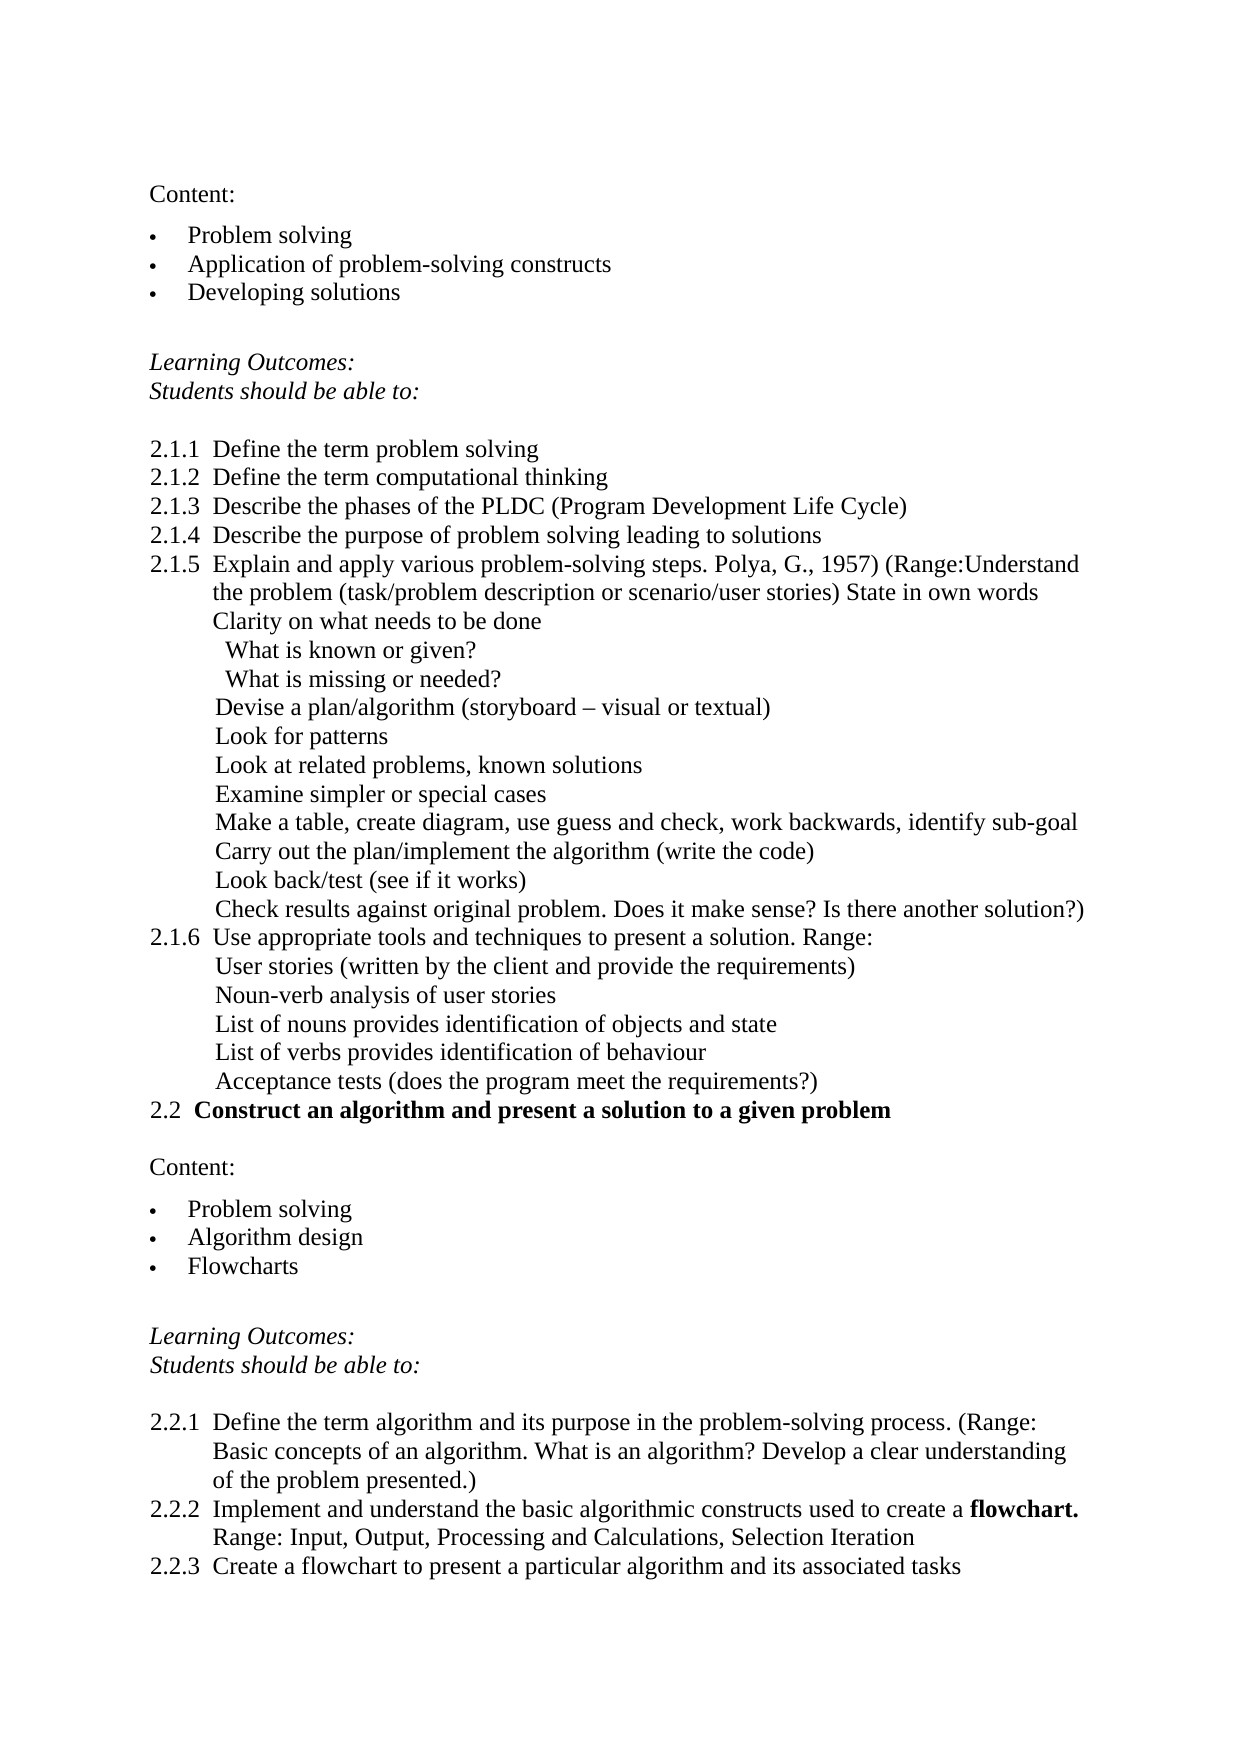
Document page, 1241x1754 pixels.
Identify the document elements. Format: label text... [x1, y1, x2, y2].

text Examine simpler or special cases [215, 779, 1090, 807]
text Check results against original problem. Does it make sense? Is there another solution?) [215, 894, 1090, 922]
text 2.1.4 Describe the purpose of problem solving leading to solutions [150, 520, 1090, 549]
list Flowcharts [150, 1251, 1090, 1280]
text What is known or given? [152, 635, 1090, 664]
text Look for patterns [215, 721, 1090, 750]
text Learning Outcomes: [149, 1321, 1090, 1350]
text 2.1.6 Use appropriate tools and techniques to present a solution. Range: [150, 922, 1090, 951]
text Noun-verb analysis of user stories [212, 980, 1090, 1009]
text 2.1.3 Describe the phases of the PLDC (Program Development Life Cycle) [150, 491, 1090, 520]
list Algorithm design [150, 1222, 1090, 1251]
text What is missing or needed? [152, 664, 1090, 692]
list Application of problem-solving constructs [150, 249, 1090, 277]
text 2.2.2 Implement and understand the basic algorithmic constructs used to create a flowchart. Range: Input, Output, Processing and Calculations, Selection Iteration [150, 1494, 1090, 1551]
text Look at related problems, known solutions [215, 750, 1090, 779]
text User stories (written by the client and provide the requirements) [212, 951, 1090, 980]
text 2.2 Construct an algorithm and present a solution to a given problem [150, 1095, 1090, 1124]
text Learning Outcomes: [149, 347, 1090, 376]
text 2.1.2 Define the term computational thinking [150, 462, 1090, 491]
text Devise a plan/algorithm (storyboard – visual or textual) [215, 692, 1090, 721]
text Content: [149, 1152, 1090, 1181]
text 2.2.3 Create a flowchart to present a particular algorithm and its associated tasks [150, 1551, 1090, 1580]
text List of verbs provides identification of behaviour [212, 1037, 1090, 1066]
list Developing solutions [150, 277, 1090, 306]
text Make a table, create diagram, use guess and check, work backwards, identify sub-goal [215, 807, 1090, 836]
text 2.2.1 Define the term algorithm and its purpose in the problem-solving process. (Range: Basic concepts of an algorithm. What is an algorithm? Develop a clear understanding of the problem presented.) [150, 1407, 1090, 1494]
text Carry out the plan/implement the algorithm (write the code) [215, 836, 1090, 865]
text 2.1.1 Define the term problem solving [150, 434, 1090, 462]
text Students should be able to: [149, 376, 1090, 434]
text Students should be able to: [150, 1350, 1090, 1379]
list Problem solving [150, 220, 1090, 249]
text 2.1.5 Explain and apply various problem-solving steps. Polya, G., 1957) (Range:Understand the problem (task/problem description or scenario/user stories) State in own words Clarity on what needs to be done [150, 549, 1090, 635]
text Look back/test (see if it works) [215, 865, 1090, 894]
text Acceptance tests (does the program meet the requirements?) [212, 1066, 1090, 1095]
list Problem solving [150, 1194, 1090, 1222]
text Content: [149, 179, 1090, 207]
text List of nouns provides identification of objects and state [212, 1009, 1090, 1037]
